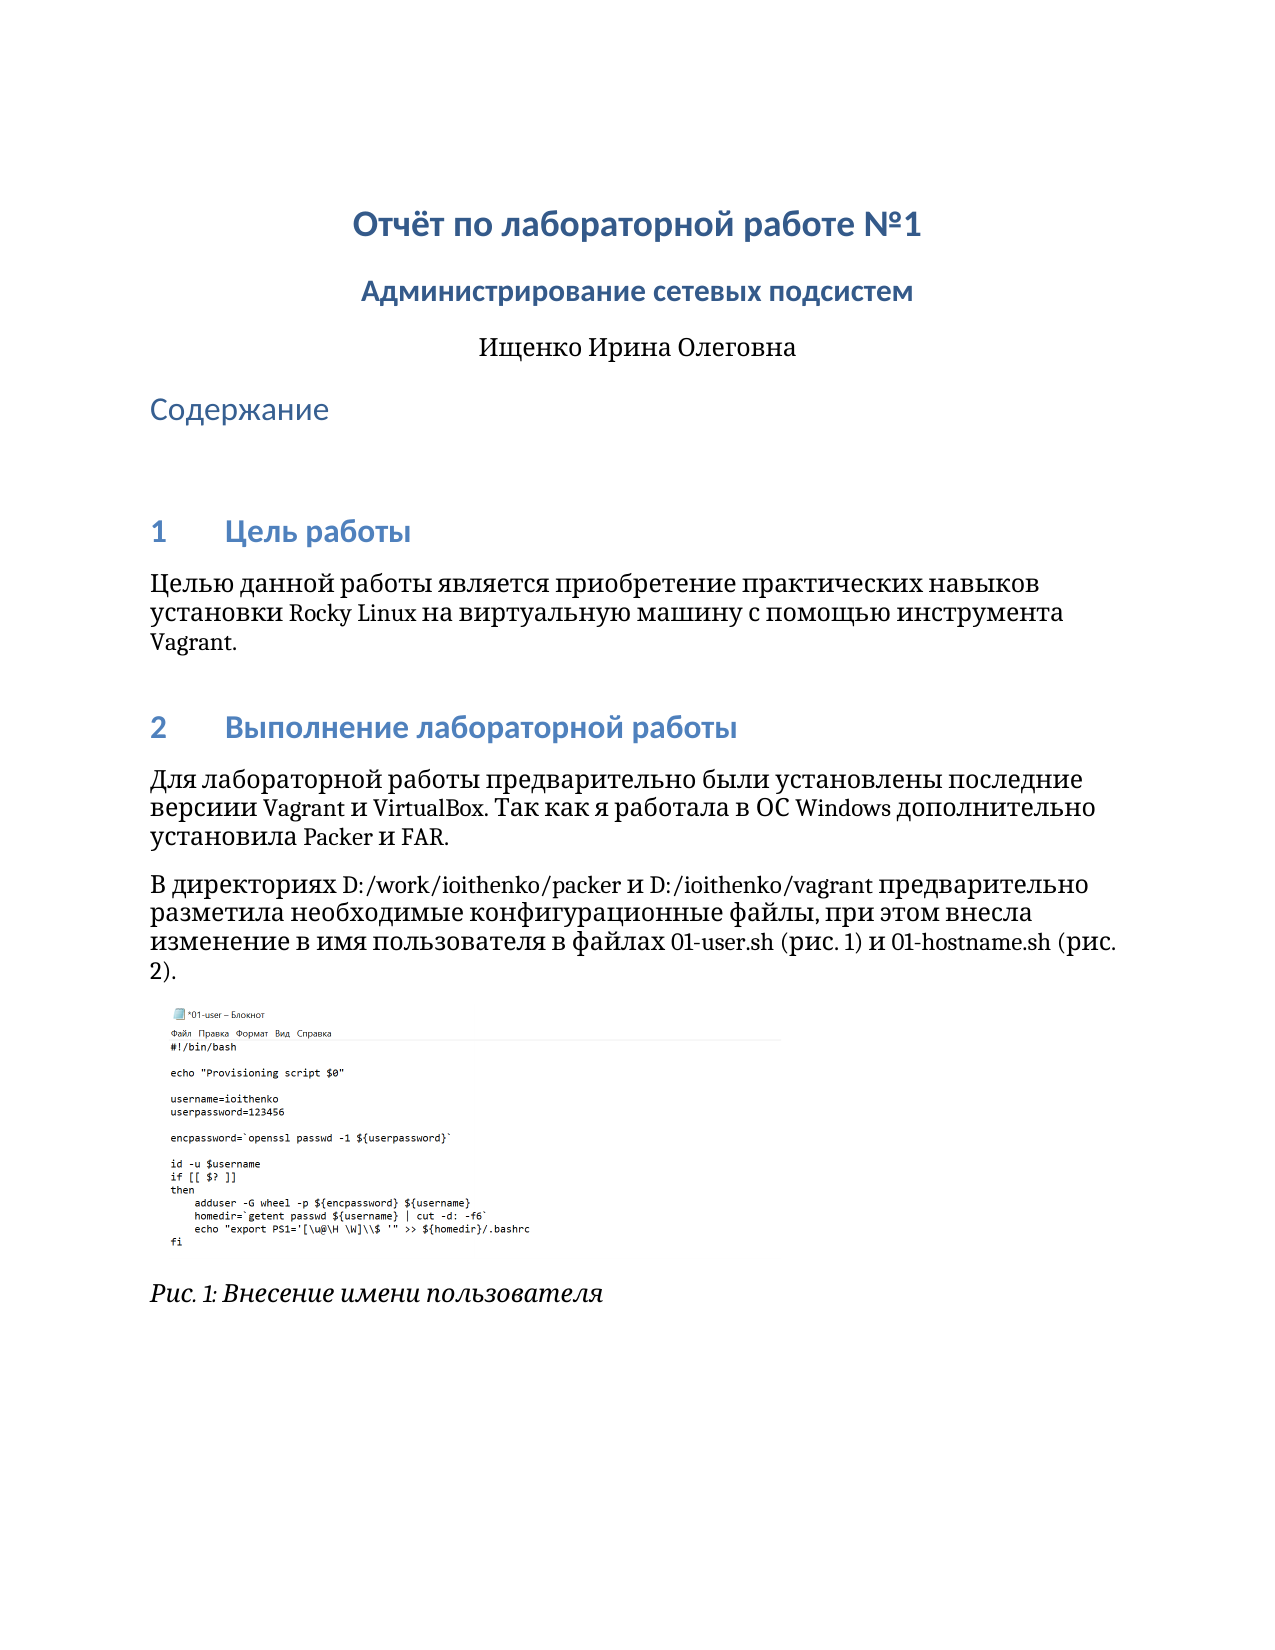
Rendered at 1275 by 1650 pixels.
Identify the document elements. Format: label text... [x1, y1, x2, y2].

subtitle 2 Выполнение лабораторной работы [150, 706, 1125, 747]
subtitle 1 Цель работы [150, 510, 1125, 551]
text В директориях D:/work/ioithenko/packer и D:/ioithenko/vagrant предварительно разметила необходимые конфигурационные файлы, при этом внесла изменение в имя пользователя в файлах 01-user.sh (рис. 1) и 01-hostname.sh (рис. 2). [150, 871, 1125, 986]
text Рис. 1: Внесение имени пользователя [150, 1280, 1125, 1308]
text Ищенко Ирина Олеговна [150, 334, 1125, 363]
subtitle Администрирование сетевых подсистем [150, 271, 1125, 309]
picture [168, 1004, 782, 1259]
text Для лабораторной работы предварительно были установлены последние версиии Vagrant и VirtualBox. Так как я работала в ОС Windows дополнительно установила Packer и FAR. [150, 766, 1125, 852]
title Отчёт по лабораторной работе №1 [150, 200, 1125, 246]
text Целью данной работы является приобретение практических навыков установки Rocky Linux на виртуальную машину с помощью инструмента Vagrant. [150, 570, 1125, 656]
